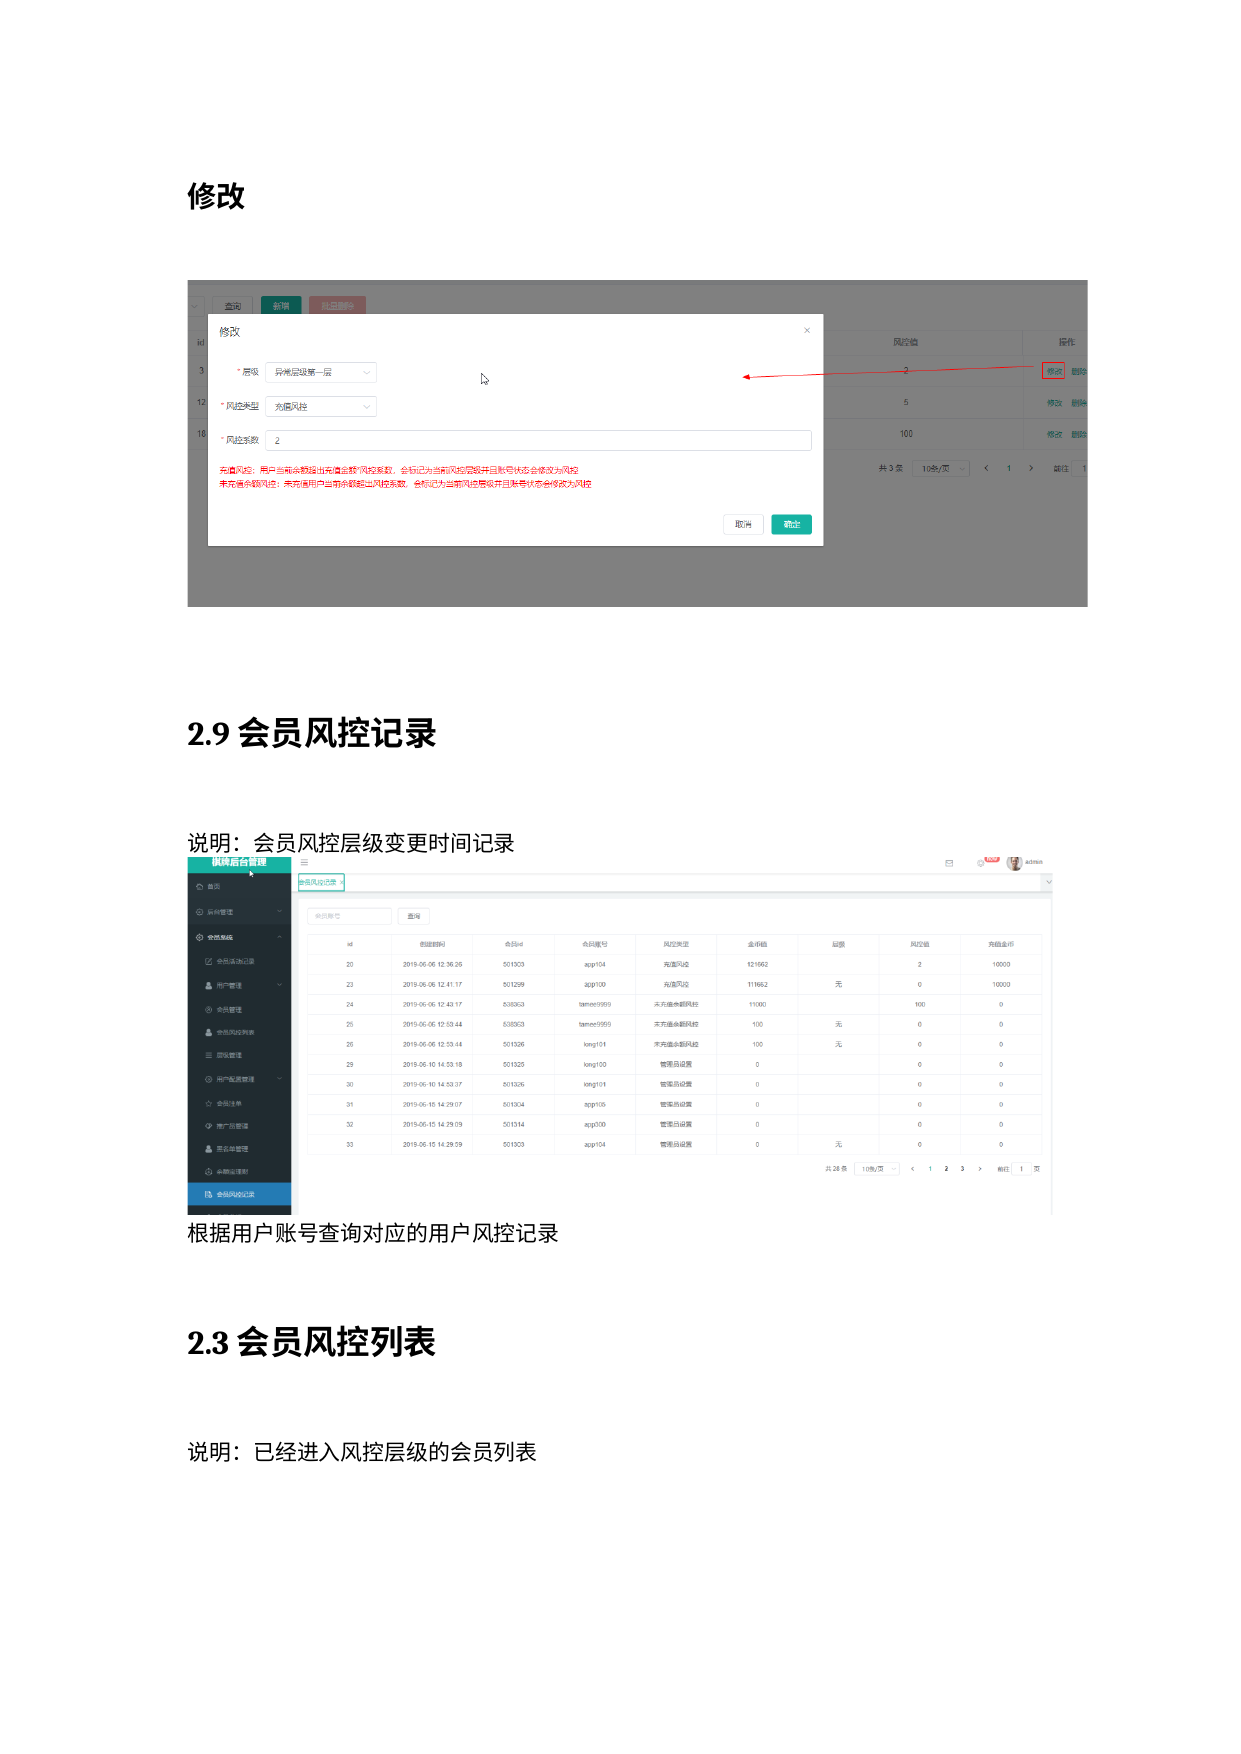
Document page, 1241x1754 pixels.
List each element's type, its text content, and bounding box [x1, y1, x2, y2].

text 根据用户账号查询对应的用户风控记录 [187, 1215, 1053, 1248]
subtitle 修改 [187, 162, 1053, 227]
picture [187, 280, 1088, 607]
text 说明：已经进入风控层级的会员列表 [187, 1434, 1053, 1467]
picture [187, 857, 1053, 1215]
subtitle 2.3 会员风控列表 [187, 1307, 1053, 1372]
subtitle 2.9 会员风控记录 [187, 698, 1053, 763]
text 说明：会员风控层级变更时间记录 [187, 825, 1053, 857]
